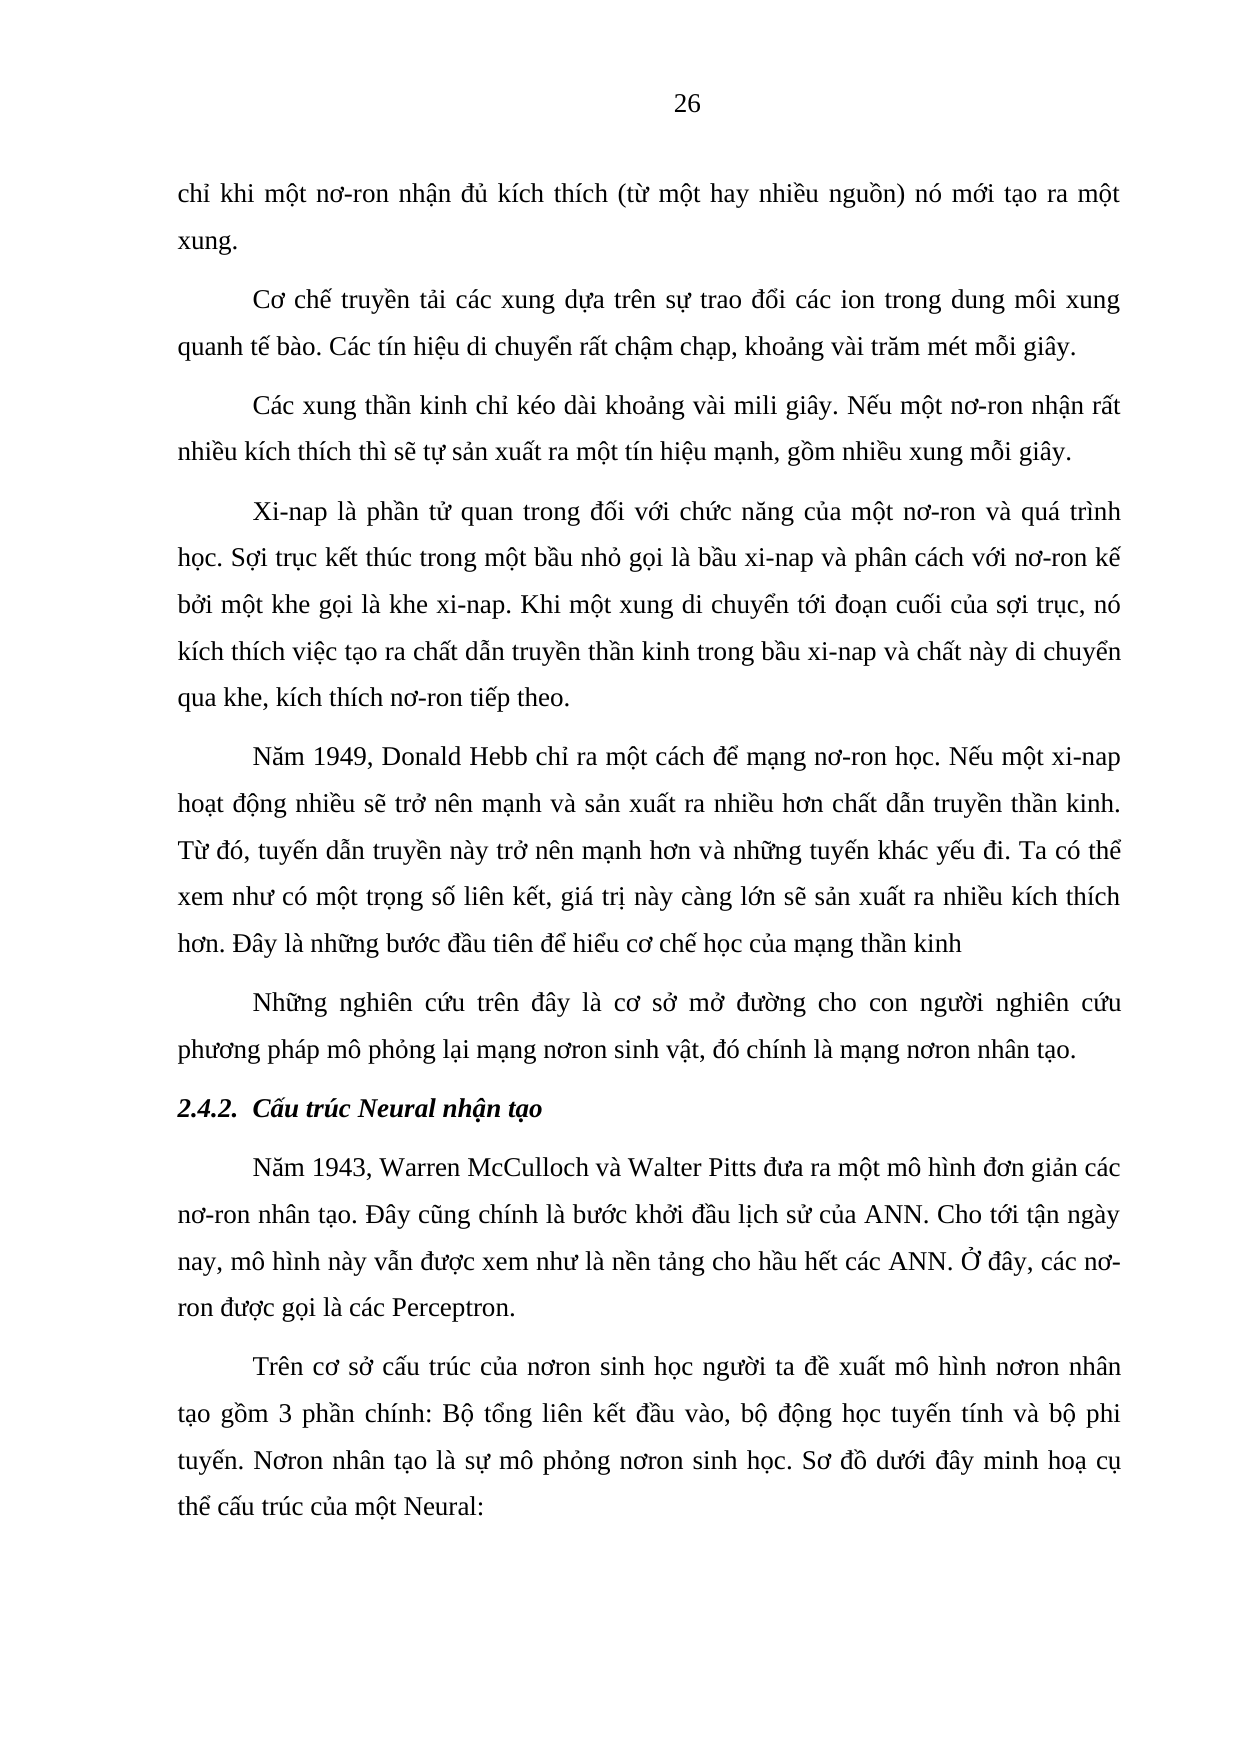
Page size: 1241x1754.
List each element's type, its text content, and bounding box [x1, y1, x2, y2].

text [177, 177, 1122, 255]
text Những nghiên cứu trên đây là cơ sở mở đường cho con người nghiên cứu phương pháp mô phỏng lại mạng nơron sinh vật, đó chính là mạng nơron nhân tạo. [177, 986, 1122, 1064]
text Trên cơ sở cấu trúc của nơron sinh học người ta đề xuất mô hình nơron nhân tạo gồm 3 phần chính: Bộ tổng liên kết đầu vào, bộ động học tuyến tính và bộ phi tuyến. Nơron nhân tạo là sự mô phỏng nơron sinh học. Sơ đồ dưới đây minh hoạ cụ thể cấu trúc của một Neural: [177, 1351, 1122, 1522]
subtitle Cấu trúc Neural nhận tạo [177, 1092, 1122, 1123]
text Năm 1943, Warren McCulloch và Walter Pitts đưa ra một mô hình đơn giản các nơ-ron nhân tạo. Đây cũng chính là bước khởi đầu lịch sử của ANN. Cho tới tận ngày nay, mô hình này vẫn được xem như là nền tảng cho hầu hết các ANN. Ở đây, các nơ-ron được gọi là các Perceptron. [177, 1151, 1122, 1322]
text Các xung thần kinh chỉ kéo dài khoảng vài mili giây. Nếu một nơ-ron nhận rất nhiều kích thích thì sẽ tự sản xuất ra một tín hiệu mạnh, gồm nhiều xung mỗi giây. [177, 389, 1122, 467]
text Cơ chế truyền tải các xung dựa trên sự trao đổi các ion trong dung môi xung quanh tế bào. Các tín hiệu di chuyển rất chậm chạp, khoảng vài trăm mét mỗi giây. [177, 283, 1122, 361]
text Năm 1949, Donald Hebb chỉ ra một cách để mạng nơ-ron học. Nếu một xi-nap hoạt động nhiều sẽ trở nên mạnh và sản xuất ra nhiều hơn chất dẫn truyền thần kinh. Từ đó, tuyến dẫn truyền này trở nên mạnh hơn và những tuyến khác yếu đi. Ta có thể xem như có một trọng số liên kết, giá trị này càng lớn sẽ sản xuất ra nhiều kích thích hơn. Đây là những bước đầu tiên để hiểu cơ chế học của mạng thần kinh [177, 741, 1122, 958]
text Xi-nap là phần tử quan trong đối với chức năng của một nơ-ron và quá trình học. Sợi trục kết thúc trong một bầu nhỏ gọi là bầu xi-nap và phân cách với nơ-ron kế bởi một khe gọi là khe xi-nap. Khi một xung di chuyển tới đoạn cuối của sợi trục, nó kích thích việc tạo ra chất dẫn truyền thần kinh trong bầu xi-nap và chất này di chuyển qua khe, kích thích nơ-ron tiếp theo. [177, 495, 1122, 712]
